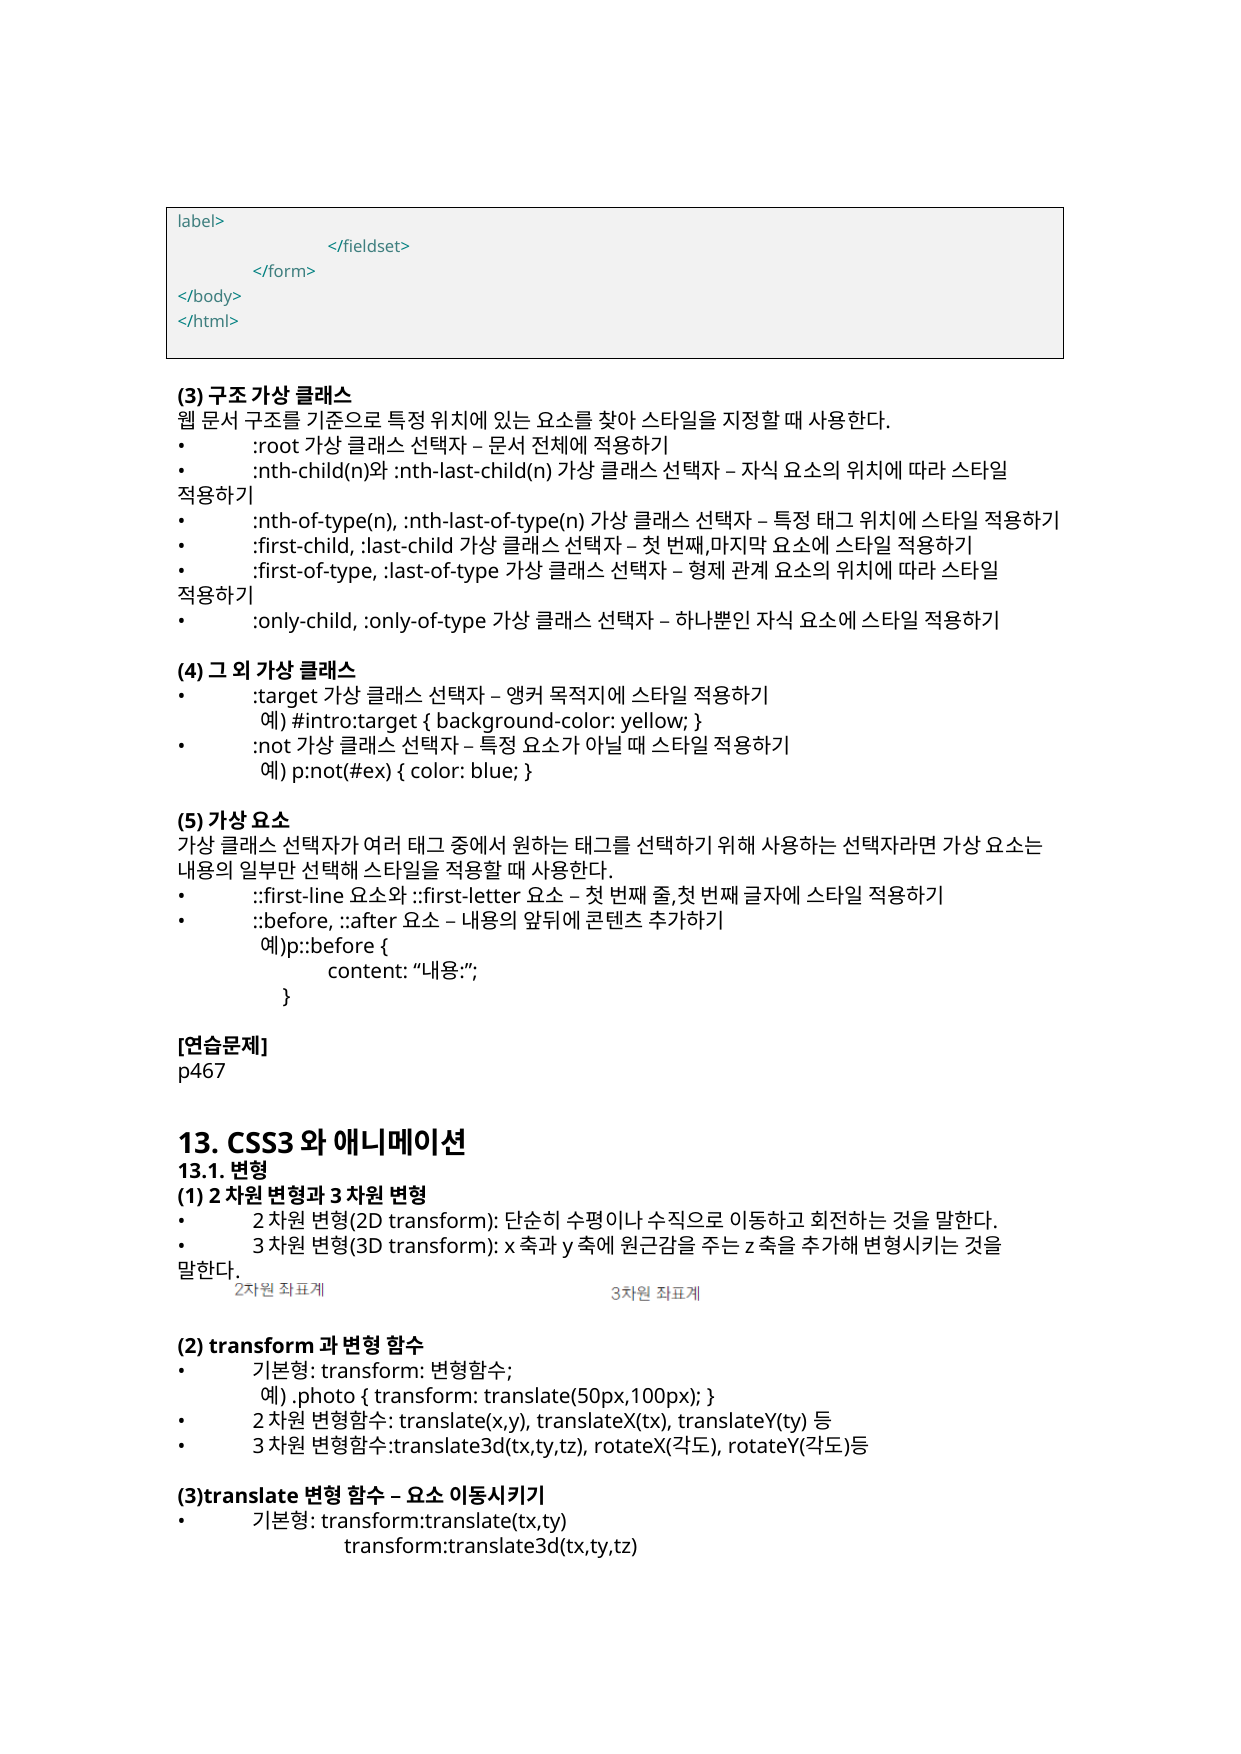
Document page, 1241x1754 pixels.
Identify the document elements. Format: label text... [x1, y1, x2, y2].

text (4) 그 외 가상 클래스 [177, 659, 1063, 684]
list 3차원 변형(3D transform): x축과 y축에 원근감을 주는 z축을 추가해 변형시키는 것을 말한다. [177, 1234, 1063, 1284]
text 예)p::before { [261, 934, 1063, 959]
text content: “내용:”; [261, 959, 1063, 984]
list :nth-of-type(n), :nth-last-of-type(n) 가상 클래스 선택자 – 특정 태그 위치에 스타일 적용하기 [177, 509, 1063, 534]
text [연습문제] [177, 1034, 1063, 1059]
list :not 가상 클래스 선택자 – 특정 요소가 아닐 때 스타일 적용하기 [177, 734, 1063, 759]
text 예) #intro:target { background-color: yellow; } [261, 709, 1063, 734]
text } [261, 984, 1063, 1009]
text (3) 구조 가상 클래스 [177, 384, 1063, 409]
list :first-of-type, :last-of-type 가상 클래스 선택자 – 형제 관계 요소의 위치에 따라 스타일 적용하기 [177, 559, 1063, 609]
list :target 가상 클래스 선택자 – 앵커 목적지에 스타일 적용하기 [177, 684, 1063, 709]
text (3)translate 변형 함수 – 요소 이동시키기 [177, 1484, 1063, 1509]
list 기본형: transform: 변형함수; [177, 1359, 1063, 1384]
list 3차원 변형함수:translate3d(tx,ty,tz), rotateX(각도), rotateY(각도)등 [177, 1434, 1063, 1459]
text 13.1. 변형 [177, 1159, 1063, 1184]
text p467 [177, 1059, 1063, 1084]
list :root 가상 클래스 선택자 – 문서 전체에 적용하기 [177, 434, 1063, 459]
list ::first-line 요소와 ::first-letter 요소 – 첫 번째 줄,첫 번째 글자에 스타일 적용하기 [177, 884, 1063, 909]
text 13. CSS3와 애니메이션 [177, 1134, 1063, 1159]
list ::before, ::after 요소 – 내용의 앞뒤에 콘텐츠 추가하기 [177, 909, 1063, 934]
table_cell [167, 208, 1063, 358]
text 예) p:not(#ex) { color: blue; } [261, 759, 1063, 784]
list 기본형: transform:translate(tx,ty) [177, 1509, 1063, 1534]
text (1) 2차원 변형과 3차원 변형 [177, 1184, 1063, 1209]
text 가상 클래스 선택자가 여러 태그 중에서 원하는 태그를 선택하기 위해 사용하는 선택자라면 가상 요소는 내용의 일부만 선택해 스타일을 적용할 때 사용한다. [177, 834, 1063, 884]
list 2차원 변형(2D transform): 단순히 수평이나 수직으로 이동하고 회전하는 것을 말한다. [177, 1209, 1063, 1234]
text 예) .photo { transform: translate(50px,100px); } [261, 1384, 1063, 1409]
text transform:translate3d(tx,ty,tz) [344, 1534, 1063, 1559]
list :only-child, :only-of-type 가상 클래스 선택자 – 하나뿐인 자식 요소에 스타일 적용하기 [177, 609, 1063, 634]
list :first-child, :last-child 가상 클래스 선택자 – 첫 번째,마지막 요소에 스타일 적용하기 [177, 534, 1063, 559]
list :nth-child(n)와 :nth-last-child(n) 가상 클래스 선택자 – 자식 요소의 위치에 따라 스타일 적용하기 [177, 459, 1063, 509]
text 웹 문서 구조를 기준으로 특정 위치에 있는 요소를 찾아 스타일을 지정할 때 사용한다. [177, 409, 1063, 434]
list 2차원 변형함수: translate(x,y), translateX(tx), translateY(ty) 등 [177, 1409, 1063, 1434]
text (2) transform과 변형 함수 [177, 1334, 1063, 1359]
text (5) 가상 요소 [177, 809, 1063, 834]
